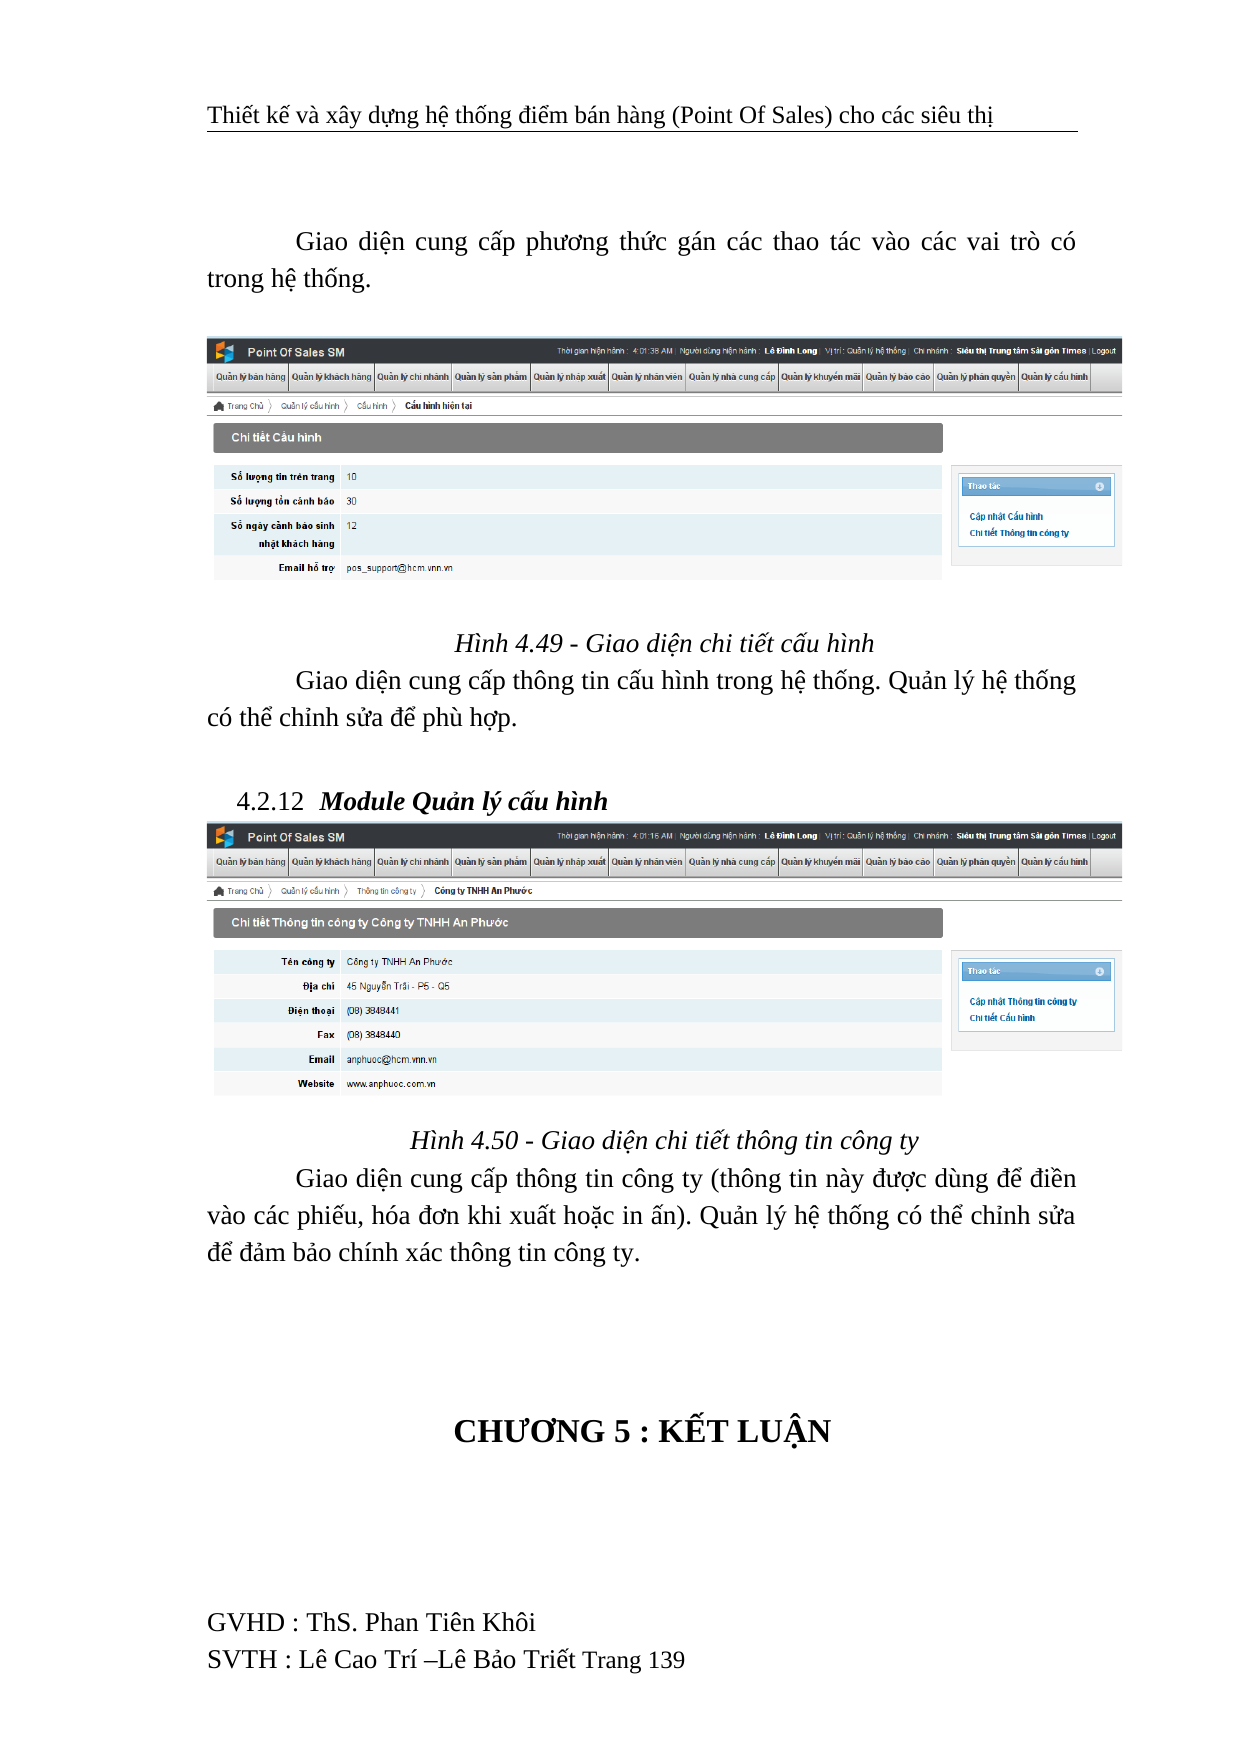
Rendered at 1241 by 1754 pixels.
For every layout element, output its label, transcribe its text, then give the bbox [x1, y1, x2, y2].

picture [206, 821, 1123, 1119]
text Giao diện cung cấp thông tin cấu hình trong hệ thống. Quản lý hệ thống có thể chỉnh sửa để phù hợp. [207, 664, 1078, 732]
text Hình 4.49 - Giao diện chi tiết cấu hình [251, 627, 1078, 658]
picture [206, 336, 1123, 622]
text Giao diện cung cấp thông tin công ty (thông tin này được dùng để điền vào các phiếu, hóa đơn khi xuất hoặc in ấn). Quản lý hệ thống có thể chỉnh sửa để đảm bảo chính xác thông tin công ty. [207, 1162, 1078, 1267]
text CHƯƠNG 5 : KẾT LUẬN [207, 1411, 1078, 1450]
text Hình 4.50 - Giao diện chi tiết thông tin công ty [251, 1124, 1078, 1156]
text Giao diện cung cấp phương thức gán các thao tác vào các vai trò có trong hệ thống. [207, 225, 1078, 293]
text Module Quản lý cấu hình [236, 784, 1078, 816]
